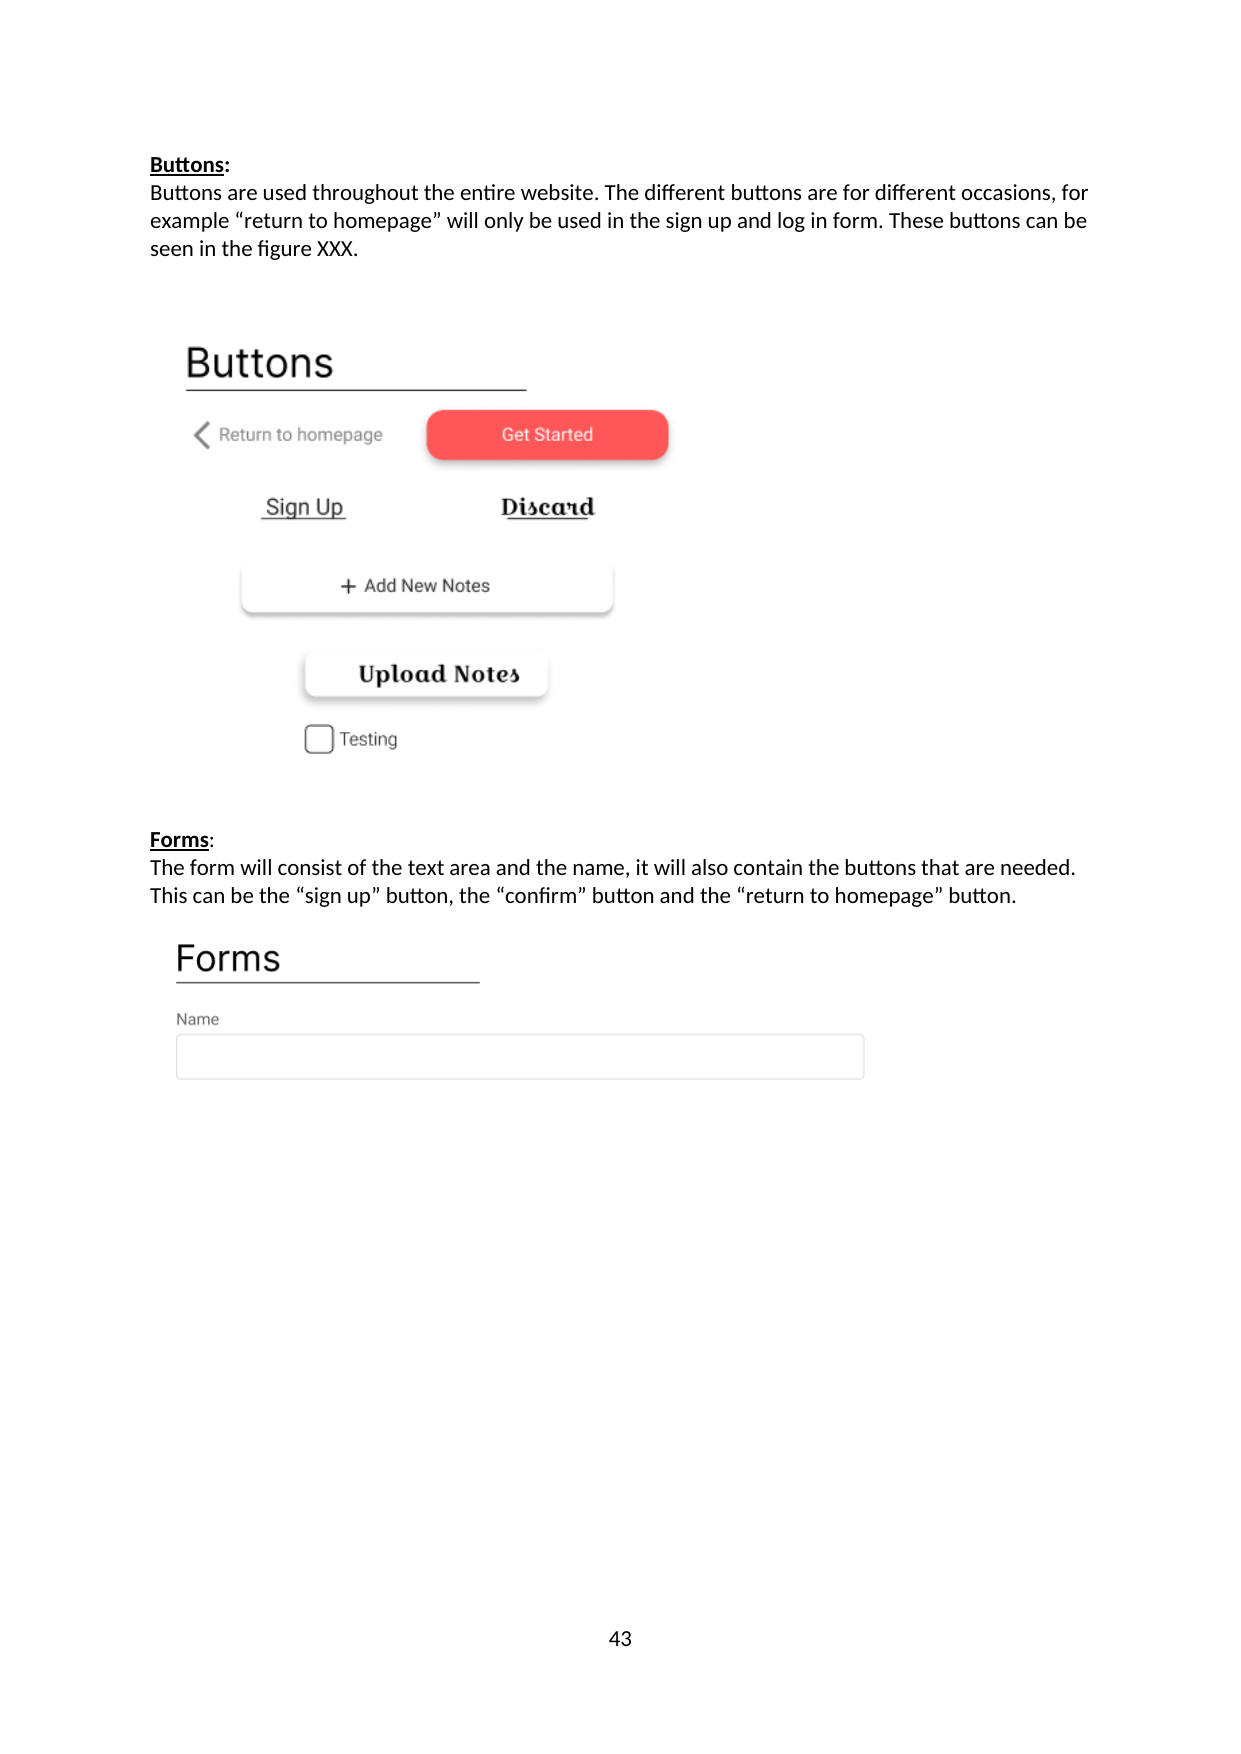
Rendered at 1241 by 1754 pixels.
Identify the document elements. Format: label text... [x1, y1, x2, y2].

picture [150, 290, 705, 820]
text Buttons are used throughout the entire website. The different buttons are for different occasions, for example “return to homepage” will only be used in the sign up and log in form. These buttons can be seen in the figure XXX. [150, 178, 1090, 262]
text Buttons: [150, 150, 1090, 178]
text Forms: [150, 825, 1090, 853]
text The form will consist of the text area and the name, it will also contain the buttons that are needed. This can be the “sign up” button, the “confirm” button and the “return to homepage” button. [150, 853, 1090, 909]
picture [150, 909, 890, 1134]
